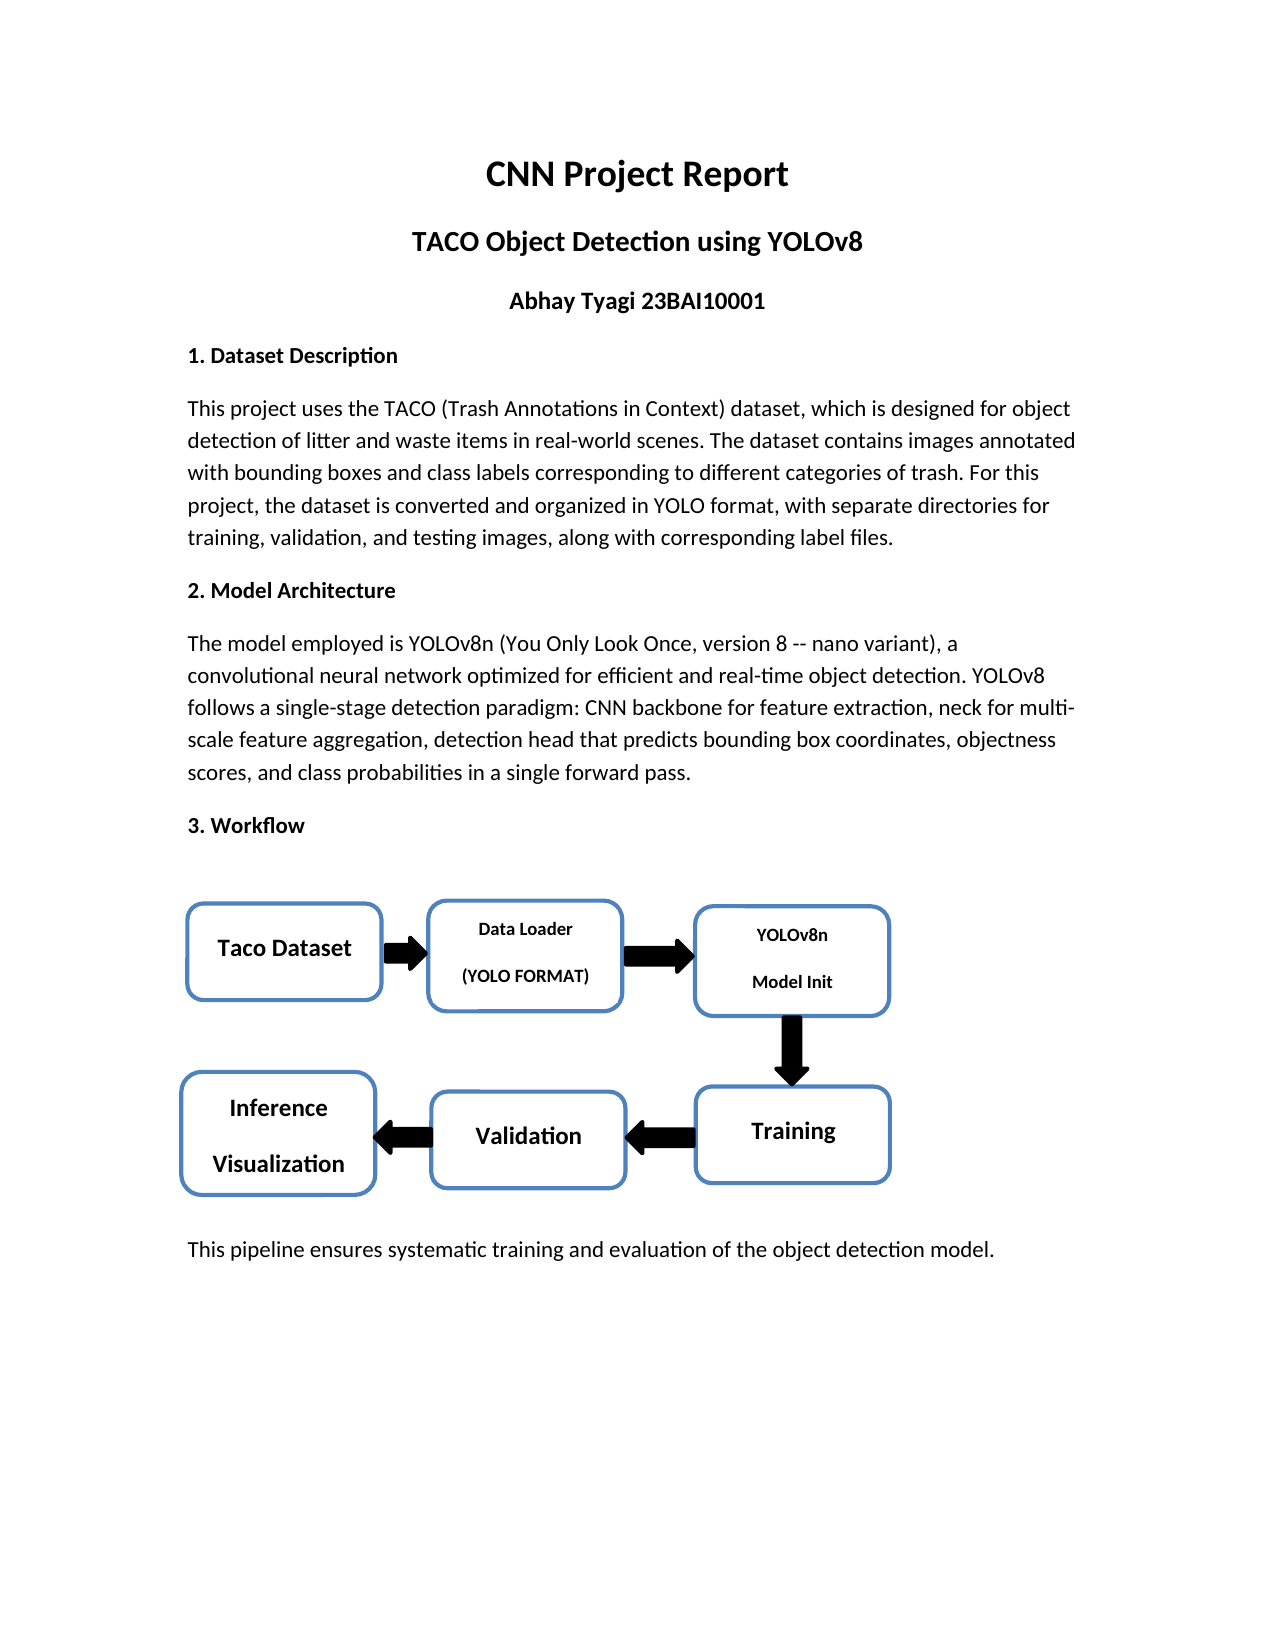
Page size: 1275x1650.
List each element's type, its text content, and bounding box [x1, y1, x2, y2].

text CNN Project Report [187, 150, 1087, 196]
text This pipeline ensures systematic training and evaluation of the object detection model. [187, 1235, 1087, 1263]
text 3. Workflow [187, 811, 1087, 839]
text 1. Dataset Description [187, 341, 1087, 369]
text The model employed is YOLOv8n (You Only Look Once, version 8 -- nano variant), a convolutional neural network optimized for efficient and real-time object detection. YOLOv8 follows a single-stage detection paradigm: CNN backbone for feature extraction, neck for multi-scale feature aggregation, detection head that predicts bounding box coordinates, objectness scores, and class probabilities in a single forward pass. [187, 629, 1087, 786]
text This project uses the TACO (Trash Annotations in Context) dataset, which is designed for object detection of litter and waste items in real-world scenes. The dataset contains images annotated with bounding boxes and class labels corresponding to different categories of trash. For this project, the dataset is converted and organized in YOLO format, with separate directories for training, validation, and testing images, along with corresponding label files. [187, 394, 1087, 551]
text TACO Object Detection using YOLOv8 [187, 223, 1087, 259]
text Abhay Tyagi 23BAI10001 [187, 285, 1087, 316]
text 2. Model Architecture [187, 576, 1087, 604]
